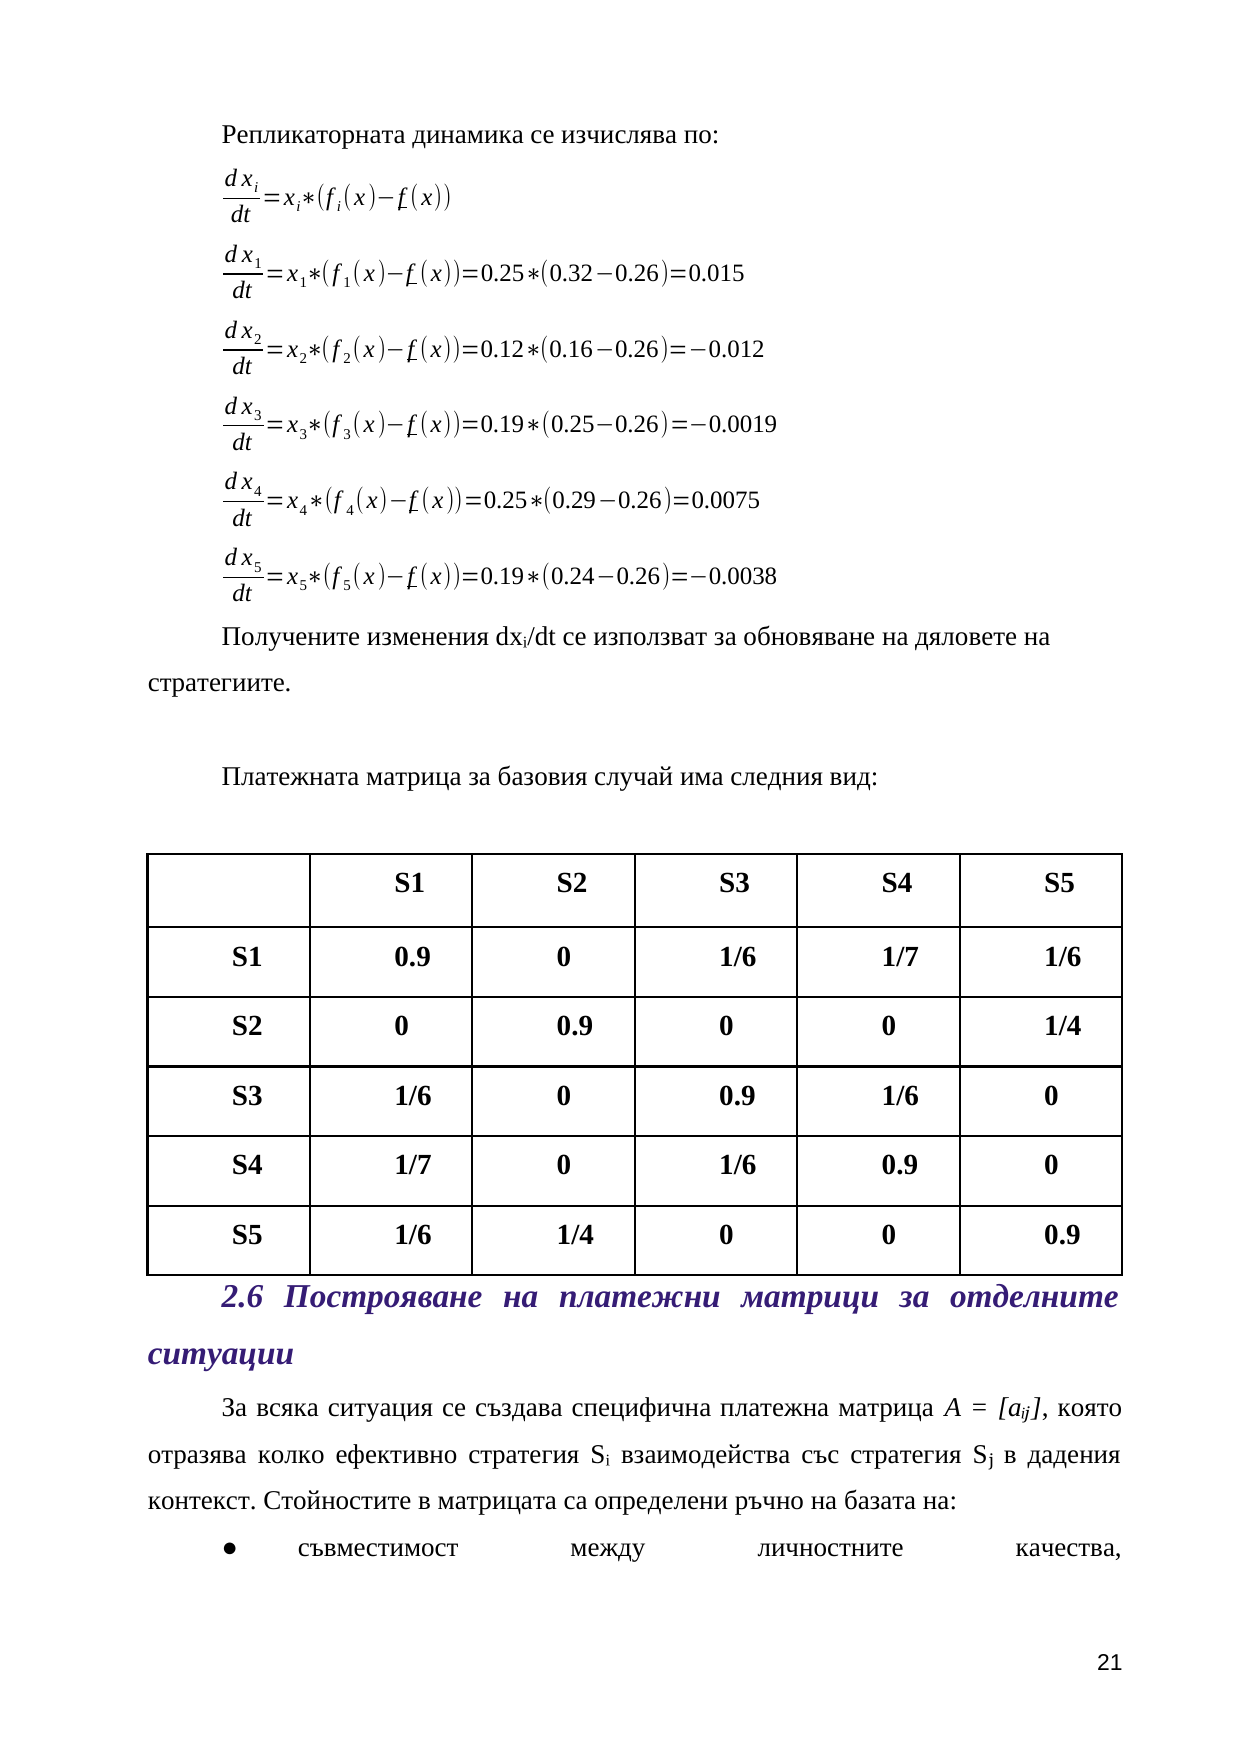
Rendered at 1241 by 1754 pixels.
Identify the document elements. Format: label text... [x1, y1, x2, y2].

text Репликаторната динамика се изчислява по: [148, 118, 1122, 149]
table_cell 1/6 [798, 1068, 959, 1135]
table_cell 0 [798, 1207, 959, 1274]
table_header S1 [311, 855, 471, 926]
text Платежната матрица за базовия случай има следния вид: [148, 760, 1122, 791]
table_header S2 [473, 855, 634, 926]
table_cell 1/6 [961, 928, 1121, 996]
table_cell 1/6 [636, 1137, 796, 1204]
subtitle 2.6 Построяване на платежни матрици за отделните ситуации [148, 1276, 1122, 1372]
table_cell 0.9 [473, 998, 634, 1065]
table_cell 0 [636, 998, 796, 1065]
table_cell 1/4 [473, 1207, 634, 1274]
text Получените изменения dxᵢ/dt се използват за обновяване на дяловете на стратегиите. [148, 620, 1122, 697]
table_cell S2 [149, 998, 309, 1065]
table_cell 0 [961, 1068, 1121, 1135]
table_header S4 [798, 855, 959, 926]
table_cell 1/6 [636, 928, 796, 996]
table_header [149, 855, 309, 926]
list съвместимост между личностните качества, [148, 1531, 1122, 1602]
table_cell 0 [473, 928, 634, 996]
table_cell S1 [149, 928, 309, 996]
table_cell 0.9 [961, 1207, 1121, 1274]
table_cell 1/7 [311, 1137, 471, 1204]
text За всяка ситуация се създава специфична платежна матрица A = [aᵢⱼ], която отразява колко ефективно стратегия Sᵢ взаимодейства със стратегия Sⱼ в дадения контекст. Стойностите в матрицата са определени ръчно на базата на: [148, 1391, 1122, 1516]
table_cell 0.9 [636, 1068, 796, 1135]
table_cell 0.9 [311, 928, 471, 996]
table_cell 0 [636, 1207, 796, 1274]
table_cell 0 [473, 1068, 634, 1135]
table_cell 1/4 [961, 998, 1121, 1065]
table_cell 1/7 [798, 928, 959, 996]
table_cell 0.9 [798, 1137, 959, 1204]
table_cell S4 [149, 1137, 309, 1204]
table_cell 0 [798, 998, 959, 1065]
table_cell 0 [311, 998, 471, 1065]
table_header S5 [961, 855, 1121, 926]
table_header S3 [636, 855, 796, 926]
table_cell S3 [149, 1068, 309, 1135]
table_cell 1/6 [311, 1068, 471, 1135]
table_cell 0 [473, 1137, 634, 1204]
table_cell S5 [149, 1207, 309, 1274]
table_cell 1/6 [311, 1207, 471, 1274]
table_cell 0 [961, 1137, 1121, 1204]
